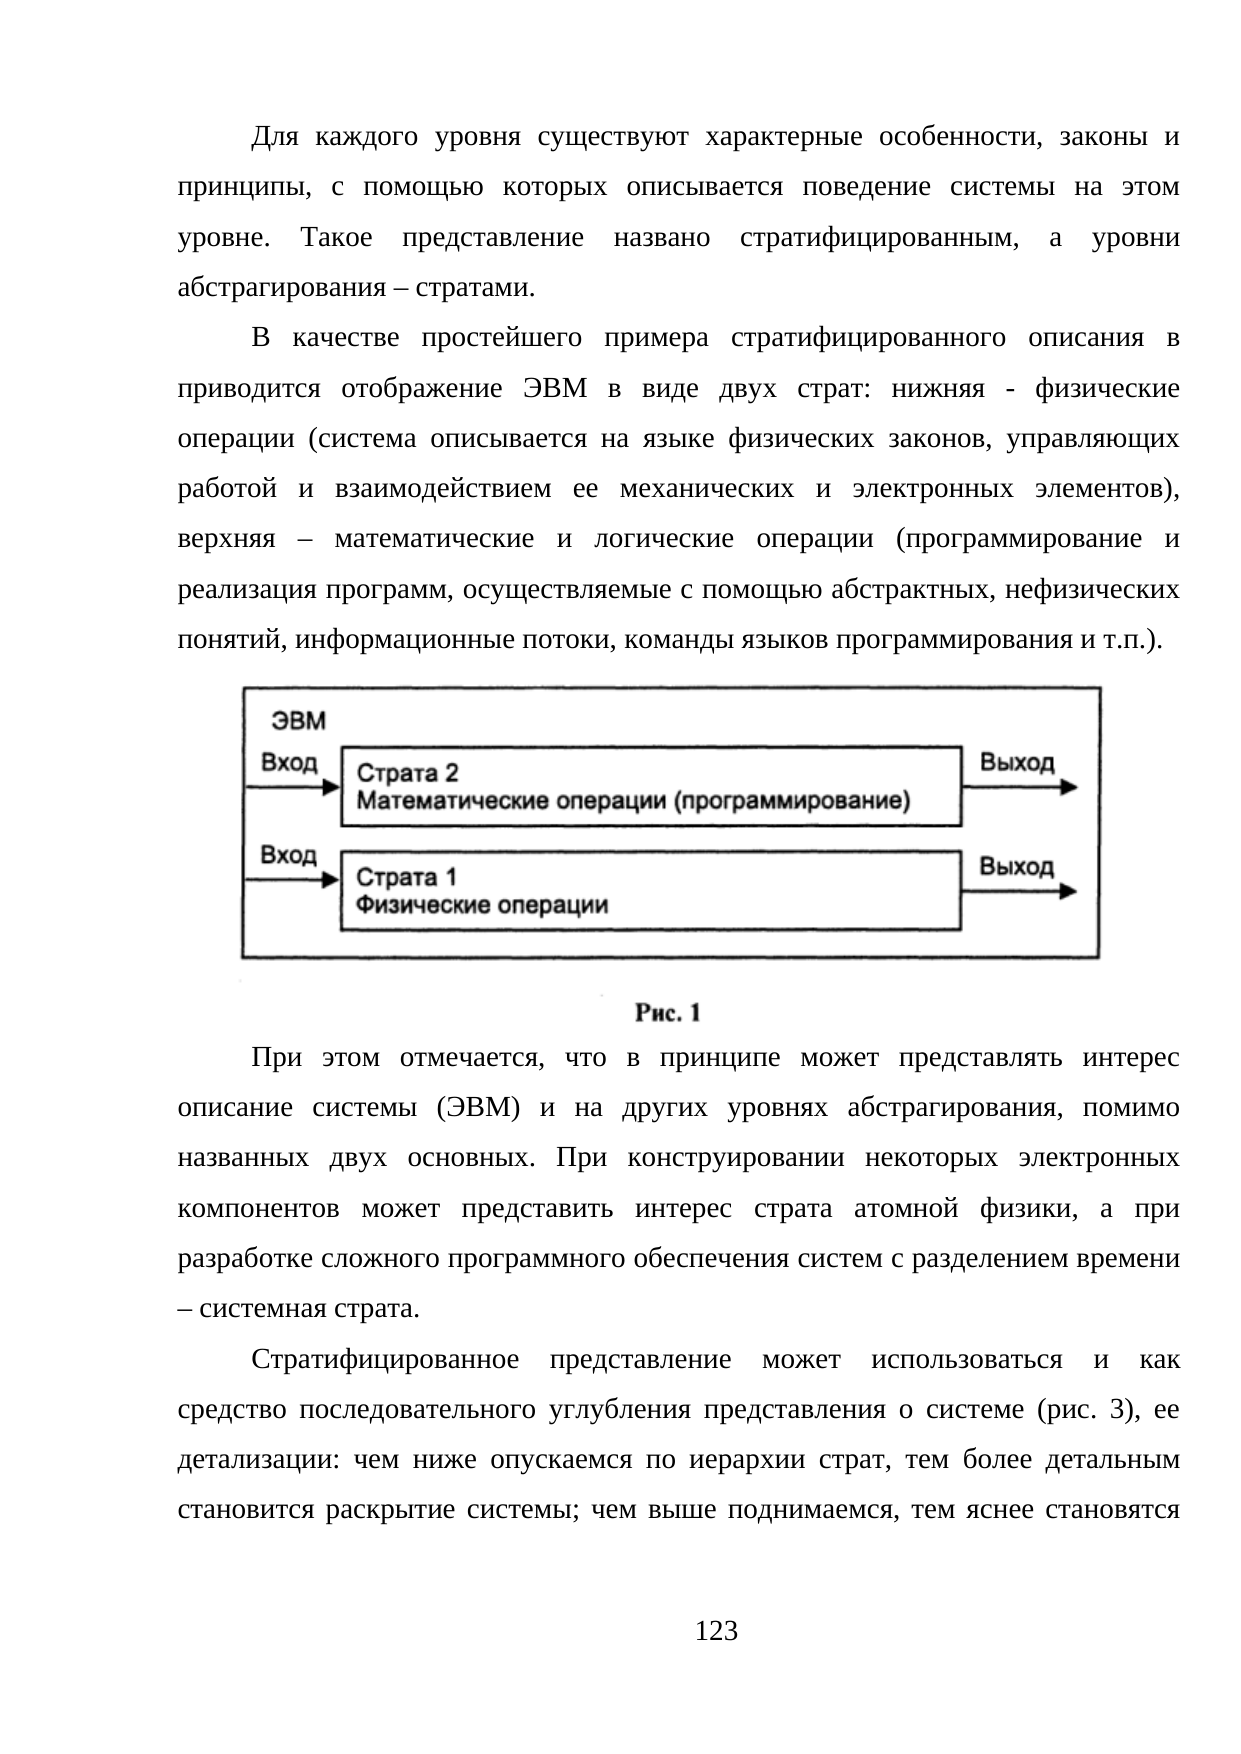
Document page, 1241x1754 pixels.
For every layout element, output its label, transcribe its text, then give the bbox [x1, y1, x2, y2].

picture [212, 671, 1146, 1039]
text При этом отмечается, что в принципе может представлять интерес описание системы (ЭВМ) и на других уровнях абстрагирования, помимо названных двух основных. При конструировании некоторых электронных компонентов может представить интерес страта атомной физики, а при разработке сложного программного обеспечения систем с разделением времени – системная страта. [177, 1039, 1181, 1324]
text В качестве простейшего примера стратифицированного описания в приводится отображение ЭВМ в виде двух страт: нижняя - физические операции (система описывается на языке физических законов, управляющих работой и взаимодействием ее механических и электронных элементов), верхняя – математические и логические операции (программирование и реализация программ, осуществляемые с помощью абстрактных, нефизических понятий, информационные потоки, команды языков программирования и т.п.). [177, 319, 1181, 655]
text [177, 1341, 1181, 1525]
text Для каждого уровня существуют характерные особенности, законы и принципы, с помощью которых описывается поведение системы на этом уровне. Такое представление названо стратифицированным, а уровни абстрагирования – стратами. [177, 118, 1181, 303]
